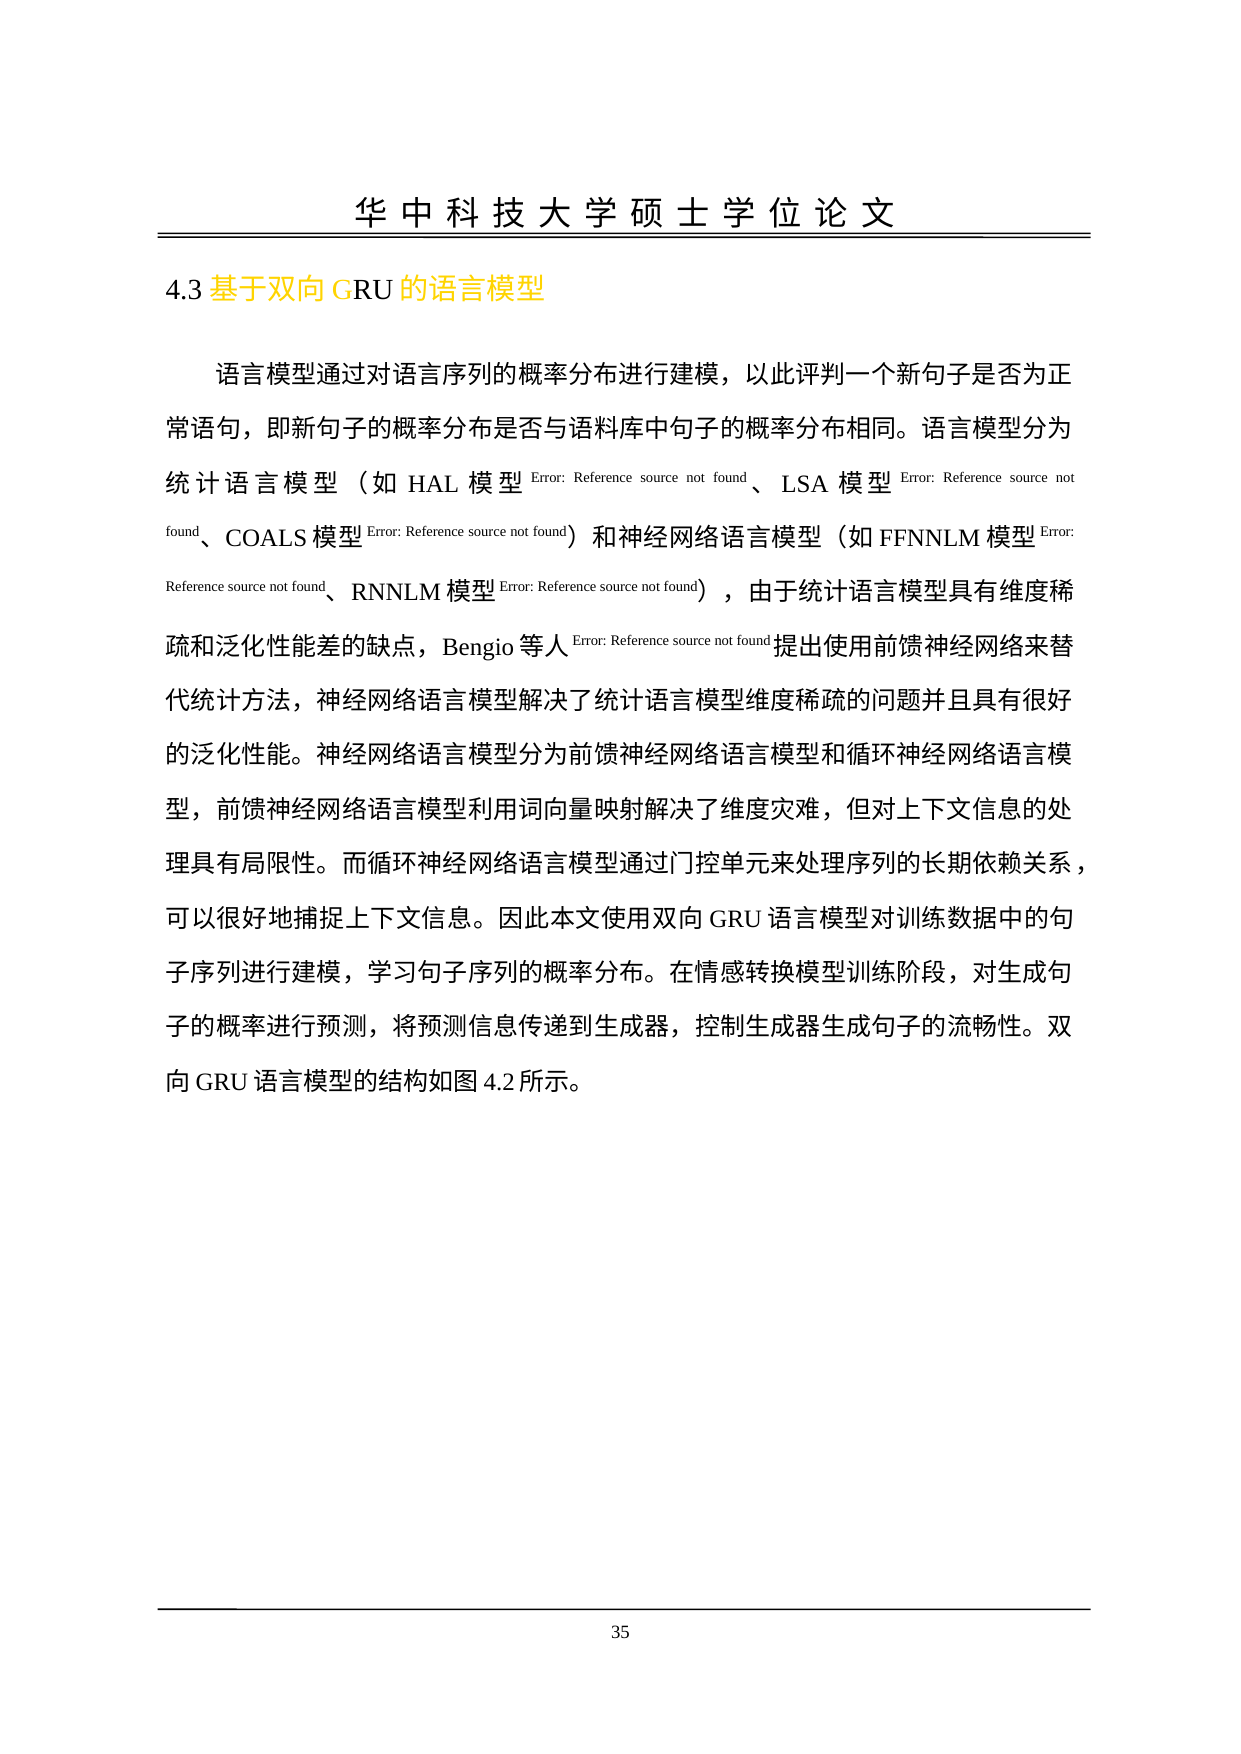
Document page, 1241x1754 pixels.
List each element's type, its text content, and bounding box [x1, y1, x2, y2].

subtitle 4.3 基于双向GRU的语言模型 [165, 266, 1075, 308]
